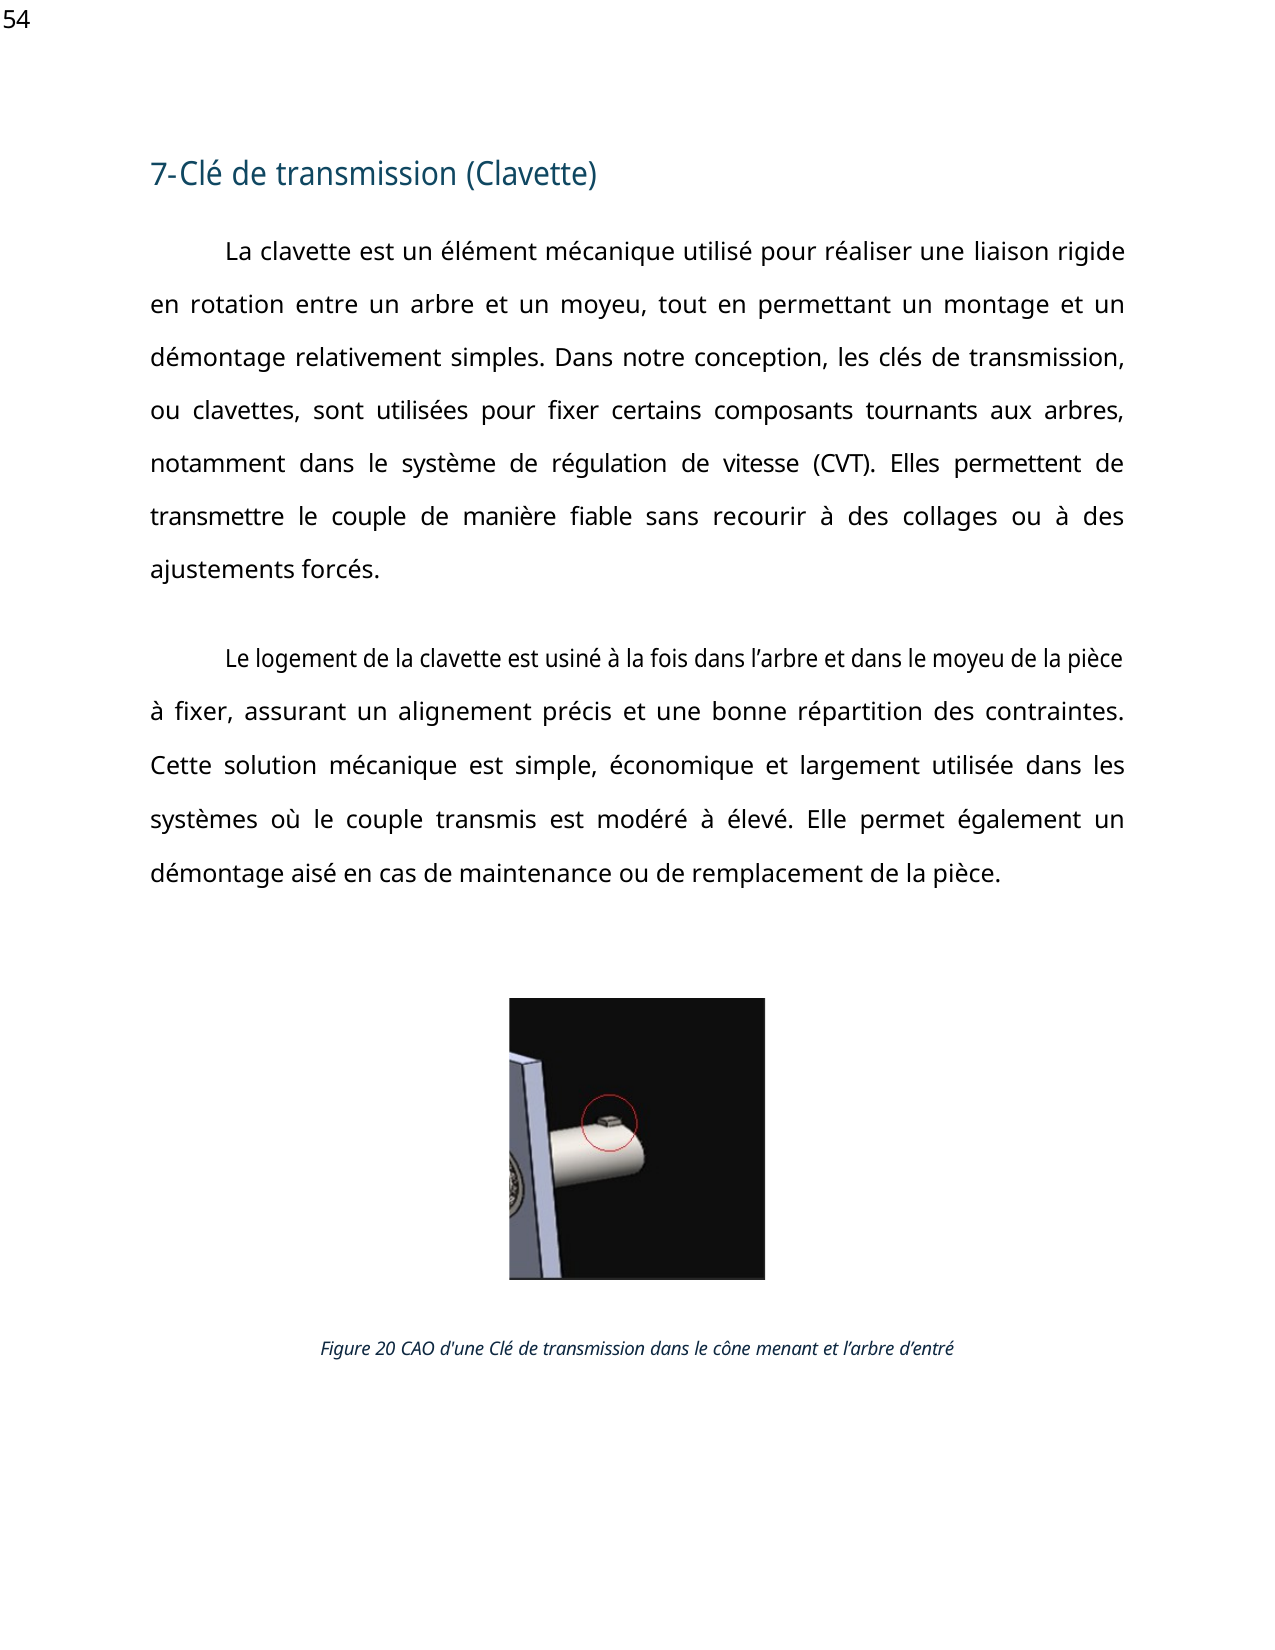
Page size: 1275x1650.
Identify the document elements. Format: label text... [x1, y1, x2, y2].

text Figure 20 CAO d'une Clé de transmission dans le cône menant et l’arbre d’entré [320, 1335, 1275, 1361]
subtitle Clé de transmission (Clavette) [150, 150, 1275, 196]
text La clavette est un élément mécanique utilisé pour réaliser une liaison rigide en rotation entre un arbre et un moyeu, tout en permettant un montage et un démontage relativement simples. Dans notre conception, les clés de transmission, ou clavettes, sont utilisées pour fixer certains composants tournants aux arbres, notamment dans le système de régulation de vitesse (CVT). Elles permettent de transmettre le couple de manière fiable sans recourir à des collages ou à des ajustements forcés. [150, 233, 1125, 586]
picture [509, 998, 766, 1280]
text Le logement de la clavette est usiné à la fois dans l’arbre et dans le moyeu de la pièce à fixer, assurant un alignement précis et une bonne répartition des contraintes. Cette solution mécanique est simple, économique et largement utilisée dans les systèmes où le couple transmis est modéré à élevé. Elle permet également un démontage aisé en cas de maintenance ou de remplacement de la pièce. [150, 640, 1125, 889]
